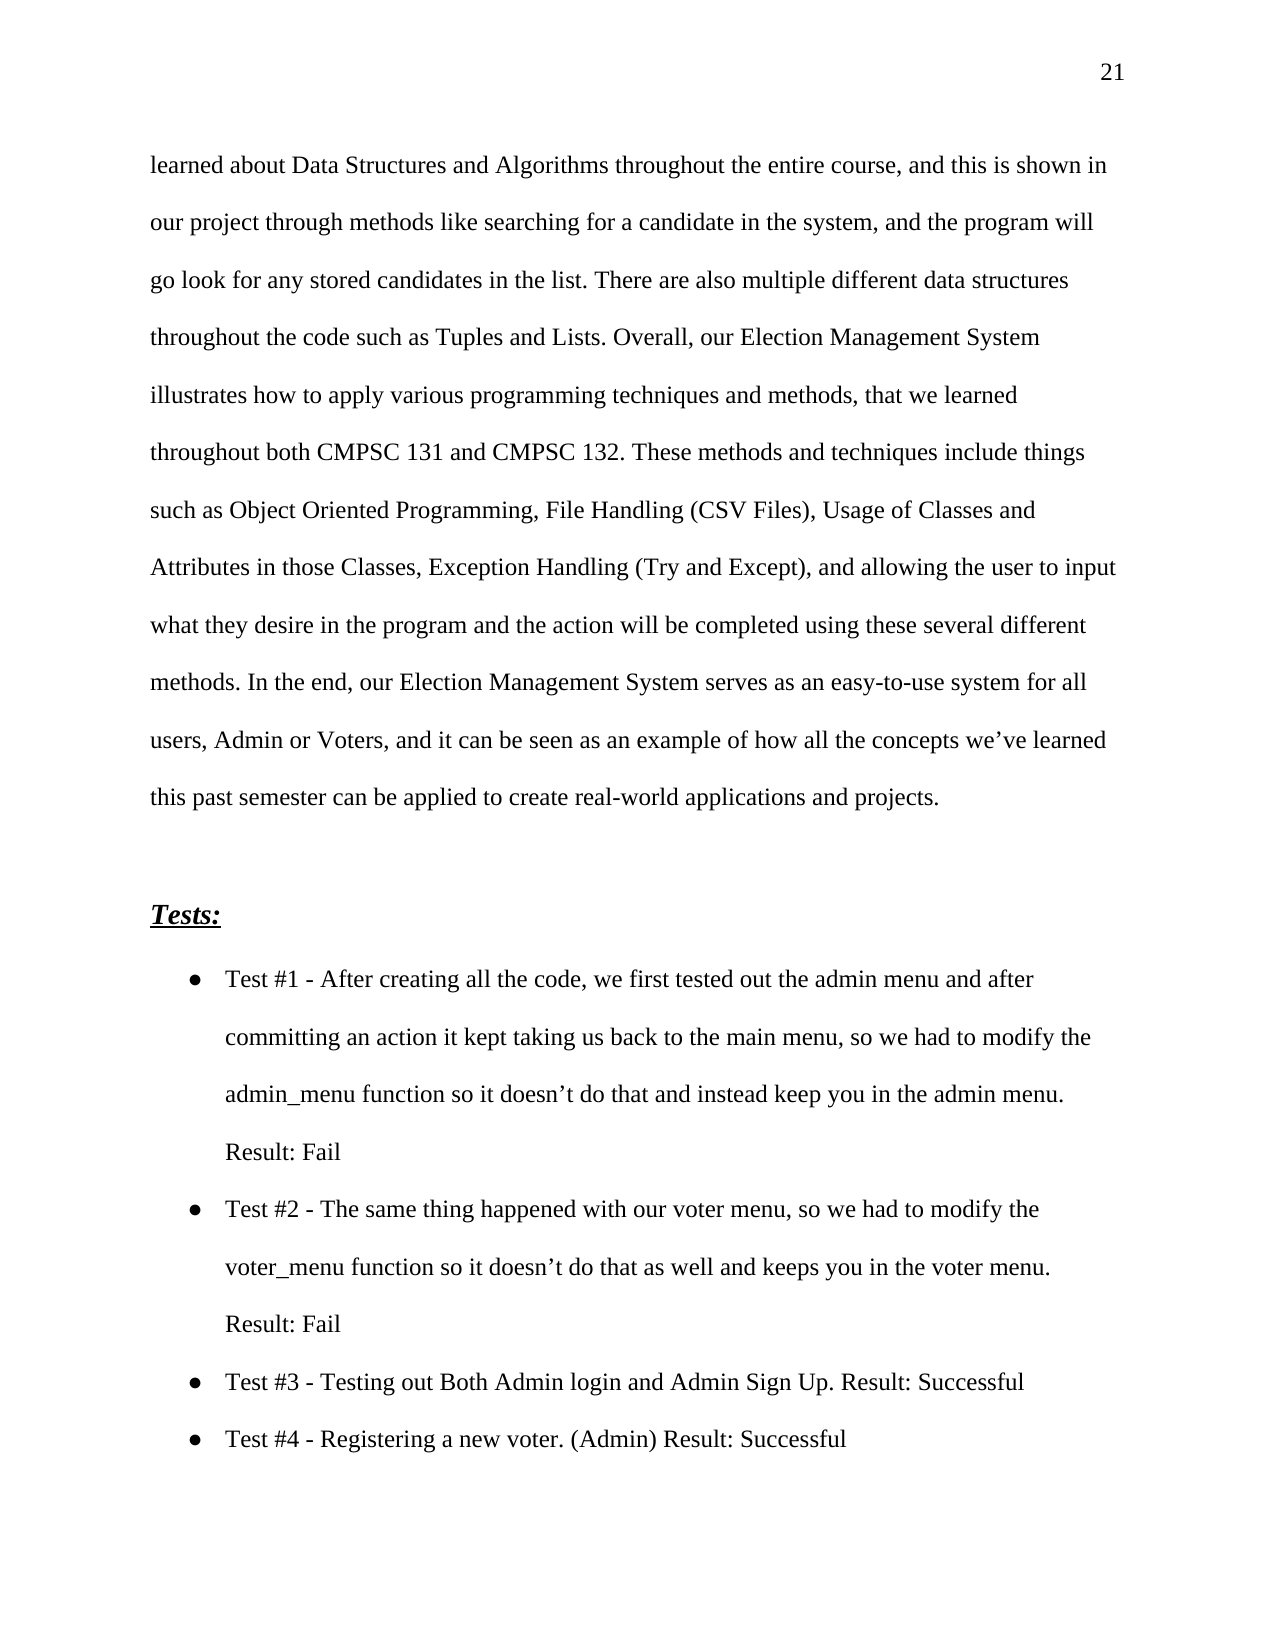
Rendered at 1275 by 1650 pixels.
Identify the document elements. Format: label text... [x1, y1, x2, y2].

list Test #3 - Testing out Both Admin login and Admin Sign Up. Result: Successful [187, 1367, 1125, 1396]
list Test #2 - The same thing happened with our voter menu, so we had to modify the voter_menu function so it doesn’t do that as well and keeps you in the voter menu. Result: Fail [187, 1194, 1125, 1338]
list Test #4 - Registering a new voter. (Admin) Result: Successful [187, 1424, 1125, 1453]
text Tests: [150, 897, 1125, 931]
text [150, 150, 1125, 811]
list Test #1 - After creating all the code, we first tested out the admin menu and after committing an action it kept taking us back to the main menu, so we had to modify the admin_menu function so it doesn’t do that and instead keep you in the admin menu. Result: Fail [187, 964, 1125, 1166]
